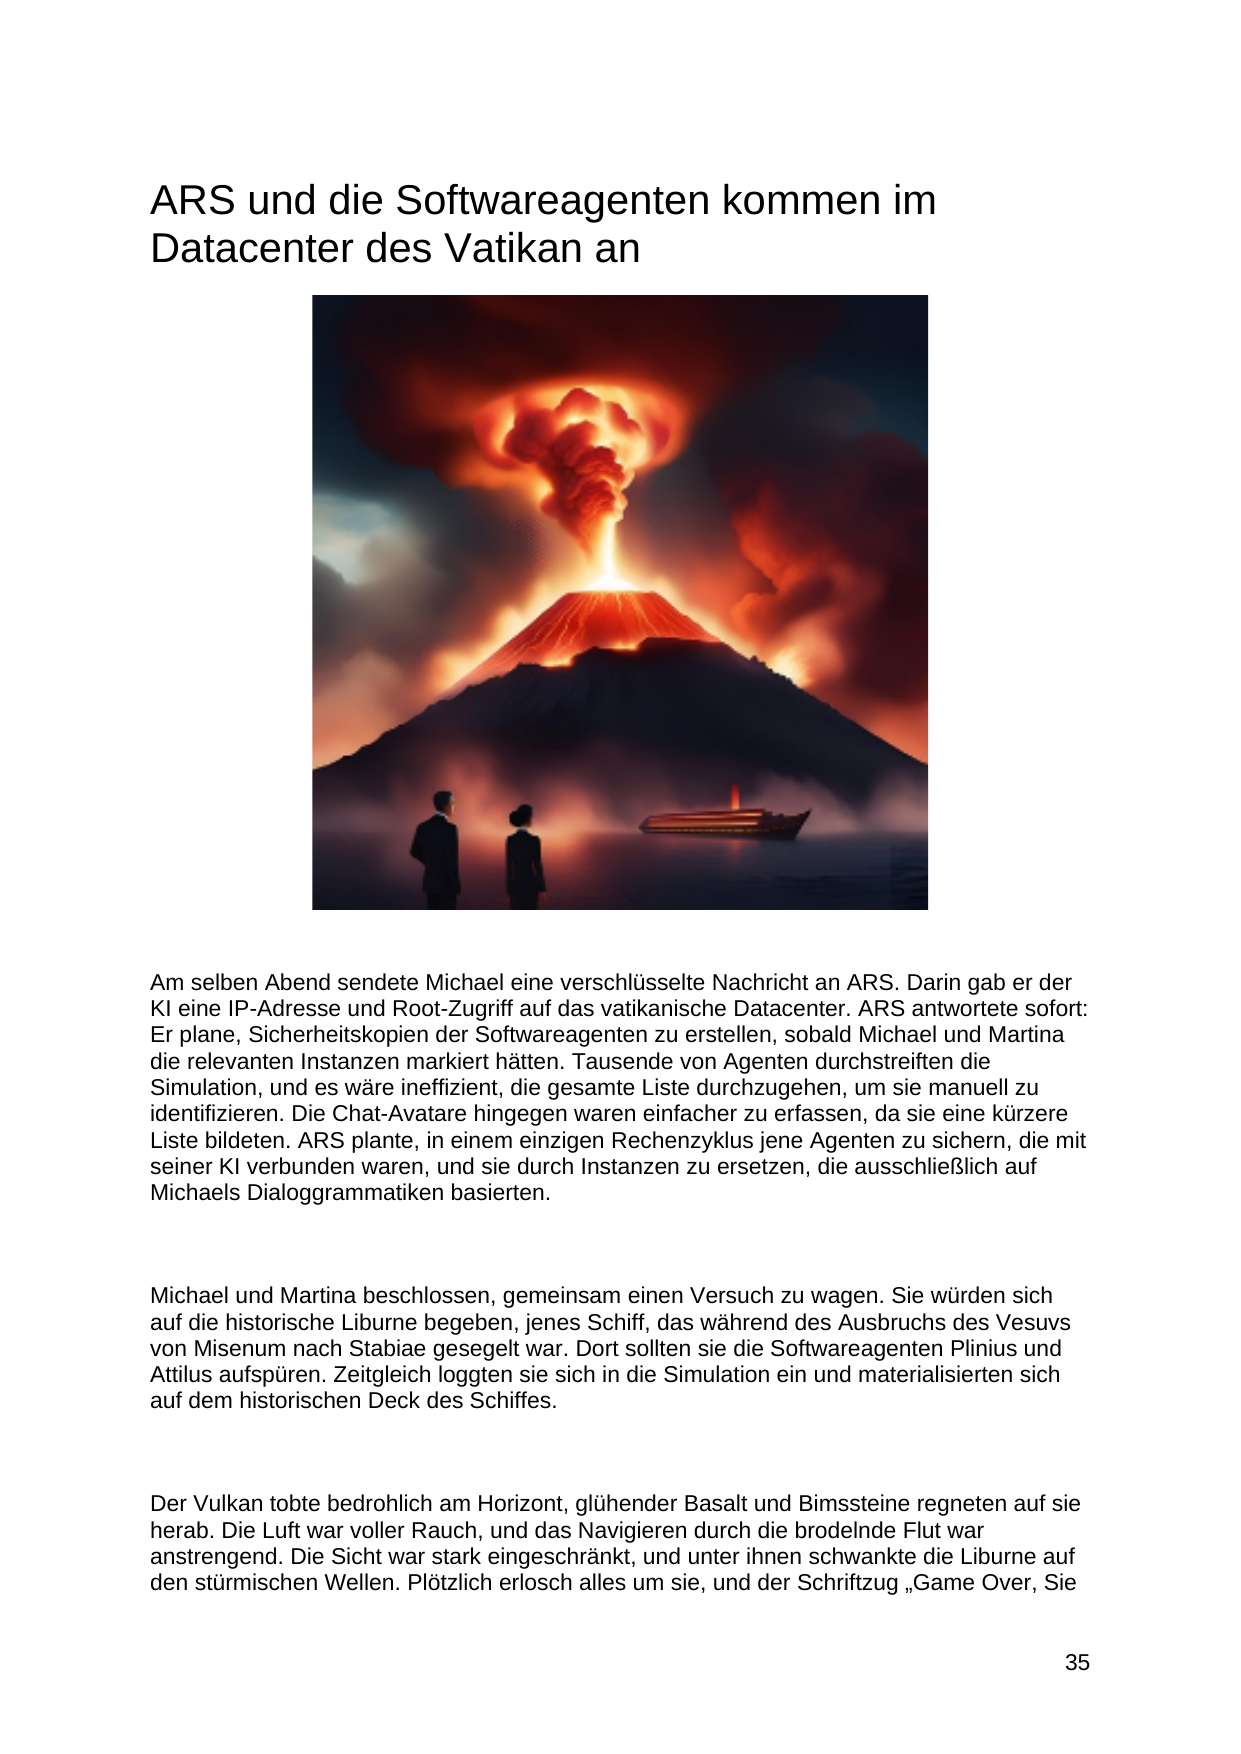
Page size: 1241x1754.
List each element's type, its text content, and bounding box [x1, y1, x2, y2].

subtitle ARS und die Softwareagenten kommen im Datacenter des Vatikan an [150, 175, 1090, 271]
picture [312, 295, 929, 910]
text Am selben Abend sendete Michael eine verschlüsselte Nachricht an ARS. Darin gab er der KI eine IP-Adresse und Root-Zugriff auf das vatikanische Datacenter. ARS antwortete sofort: Er plane, Sicherheitskopien der Softwareagenten zu erstellen, sobald Michael und Martina die relevanten Instanzen markiert hätten. Tausende von Agenten durchstreiften die Simulation, und es wäre ineffizient, die gesamte Liste durchzugehen, um sie manuell zu identifizieren. Die Chat-Avatare hingegen waren einfacher zu erfassen, da sie eine kürzere Liste bildeten. ARS plante, in einem einzigen Rechenzyklus jene Agenten zu sichern, die mit seiner KI verbunden waren, und sie durch Instanzen zu ersetzen, die ausschließlich auf Michaels Dialoggrammatiken basierten. [150, 968, 1090, 1206]
text Michael und Martina beschlossen, gemeinsam einen Versuch zu wagen. Sie würden sich auf die historische Liburne begeben, jenes Schiff, das während des Ausbruchs des Vesuvs von Misenum nach Stabiae gesegelt war. Dort sollten sie die Softwareagenten Plinius und Attilus aufspüren. Zeitgleich loggten sie sich in die Simulation ein und materialisierten sich auf dem historischen Deck des Schiffes. [150, 1282, 1090, 1414]
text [150, 1490, 1090, 1596]
